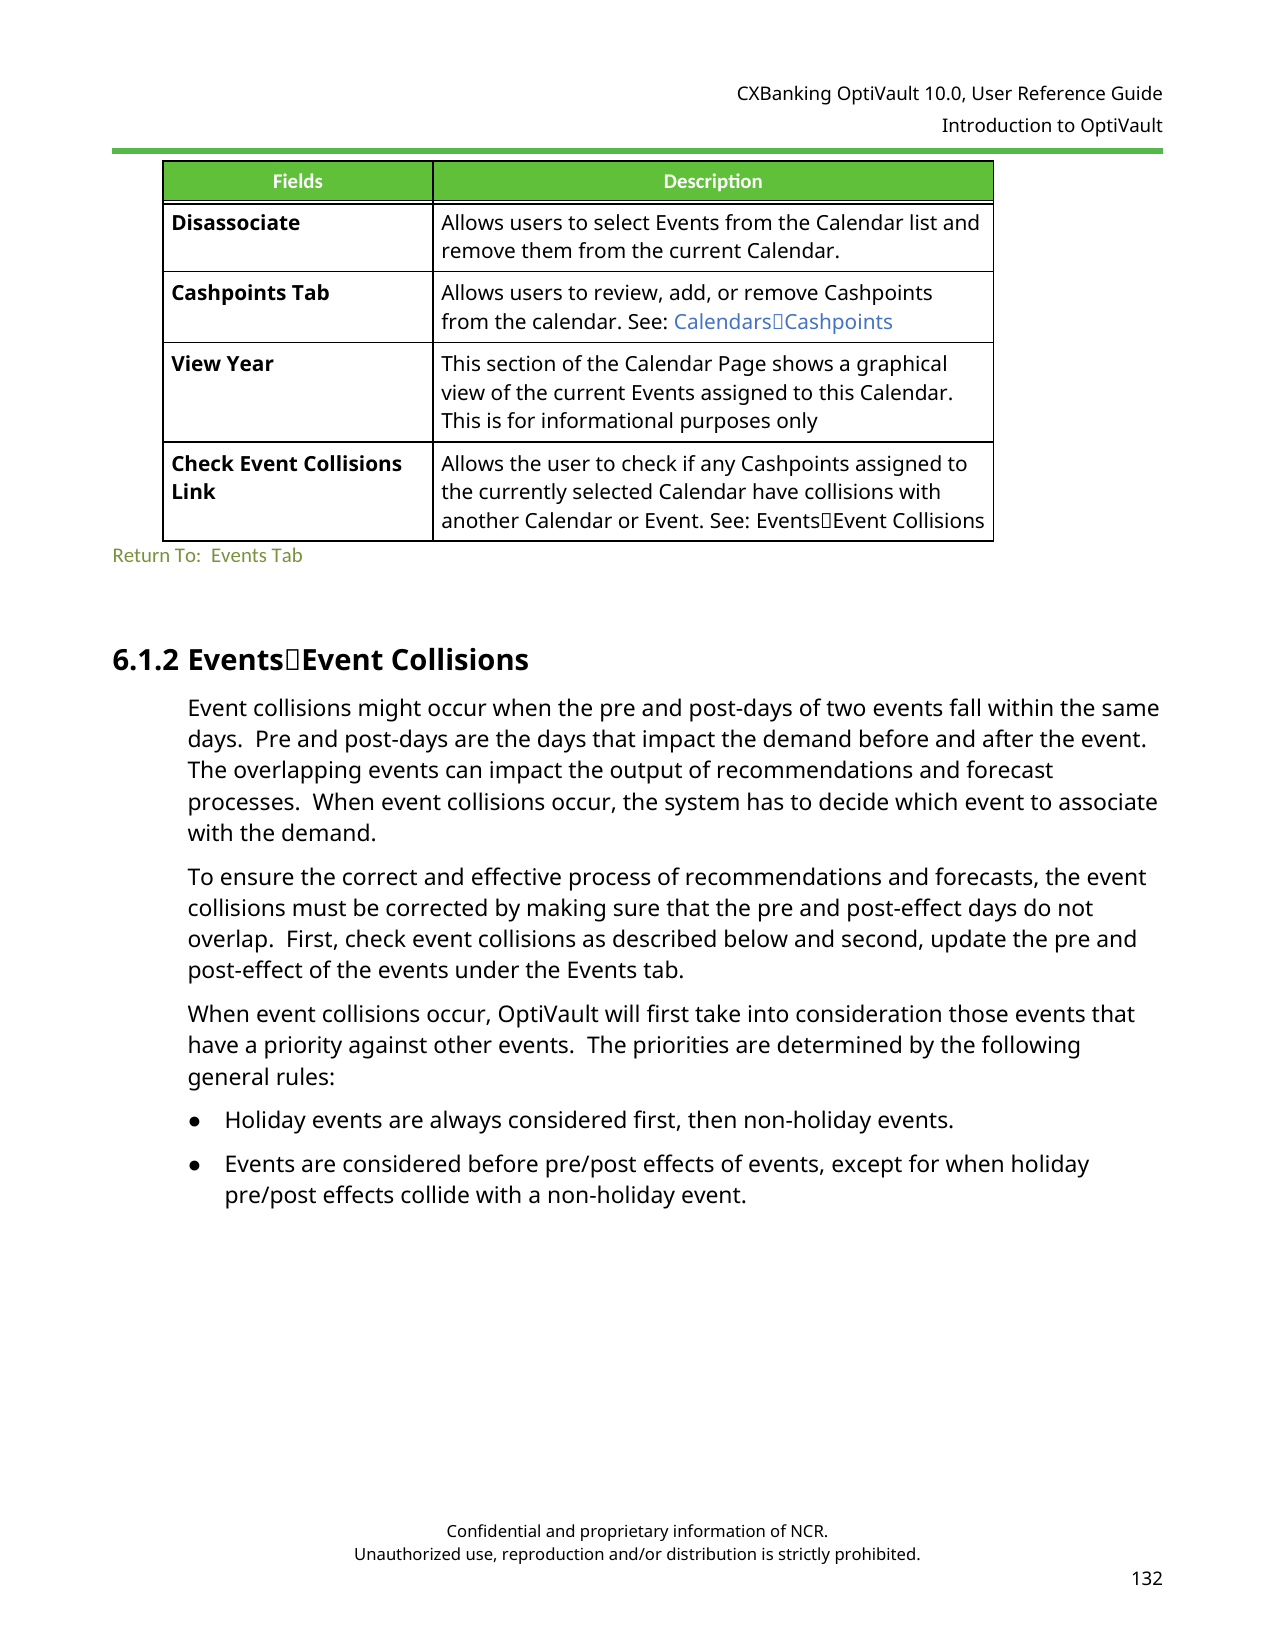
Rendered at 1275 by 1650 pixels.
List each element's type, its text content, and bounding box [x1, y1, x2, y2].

text To ensure the correct and effective process of recommendations and forecasts, the event collisions must be corrected by making sure that the pre and post-effect days do not overlap. First, check event collisions as described below and second, update the pre and post-effect of the events under the Events tab. [187, 861, 1163, 986]
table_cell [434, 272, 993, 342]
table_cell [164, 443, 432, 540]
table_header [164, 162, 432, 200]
text Event collisions might occur when the pre and post-days of two events fall within the same days. Pre and post-days are the days that impact the demand before and after the event. The overlapping events can impact the output of recommendations and forecast processes. When event collisions occur, the system has to decide which event to associate with the demand. [187, 692, 1163, 848]
subtitle EventsEvent Collisions [112, 640, 1163, 679]
list Holiday events are always considered first, then non-holiday events. [187, 1104, 1163, 1136]
text Return To: Events Tab [112, 542, 1163, 567]
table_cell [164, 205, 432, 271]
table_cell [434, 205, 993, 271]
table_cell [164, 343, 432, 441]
list Events are considered before pre/post effects of events, except for when holiday pre/post effects collide with a non-holiday event. [187, 1148, 1163, 1211]
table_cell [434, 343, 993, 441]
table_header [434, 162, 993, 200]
text When event collisions occur, OptiVault will first take into consideration those events that have a priority against other events. The priorities are determined by the following general rules: [187, 998, 1163, 1092]
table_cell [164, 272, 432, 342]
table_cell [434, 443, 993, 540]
